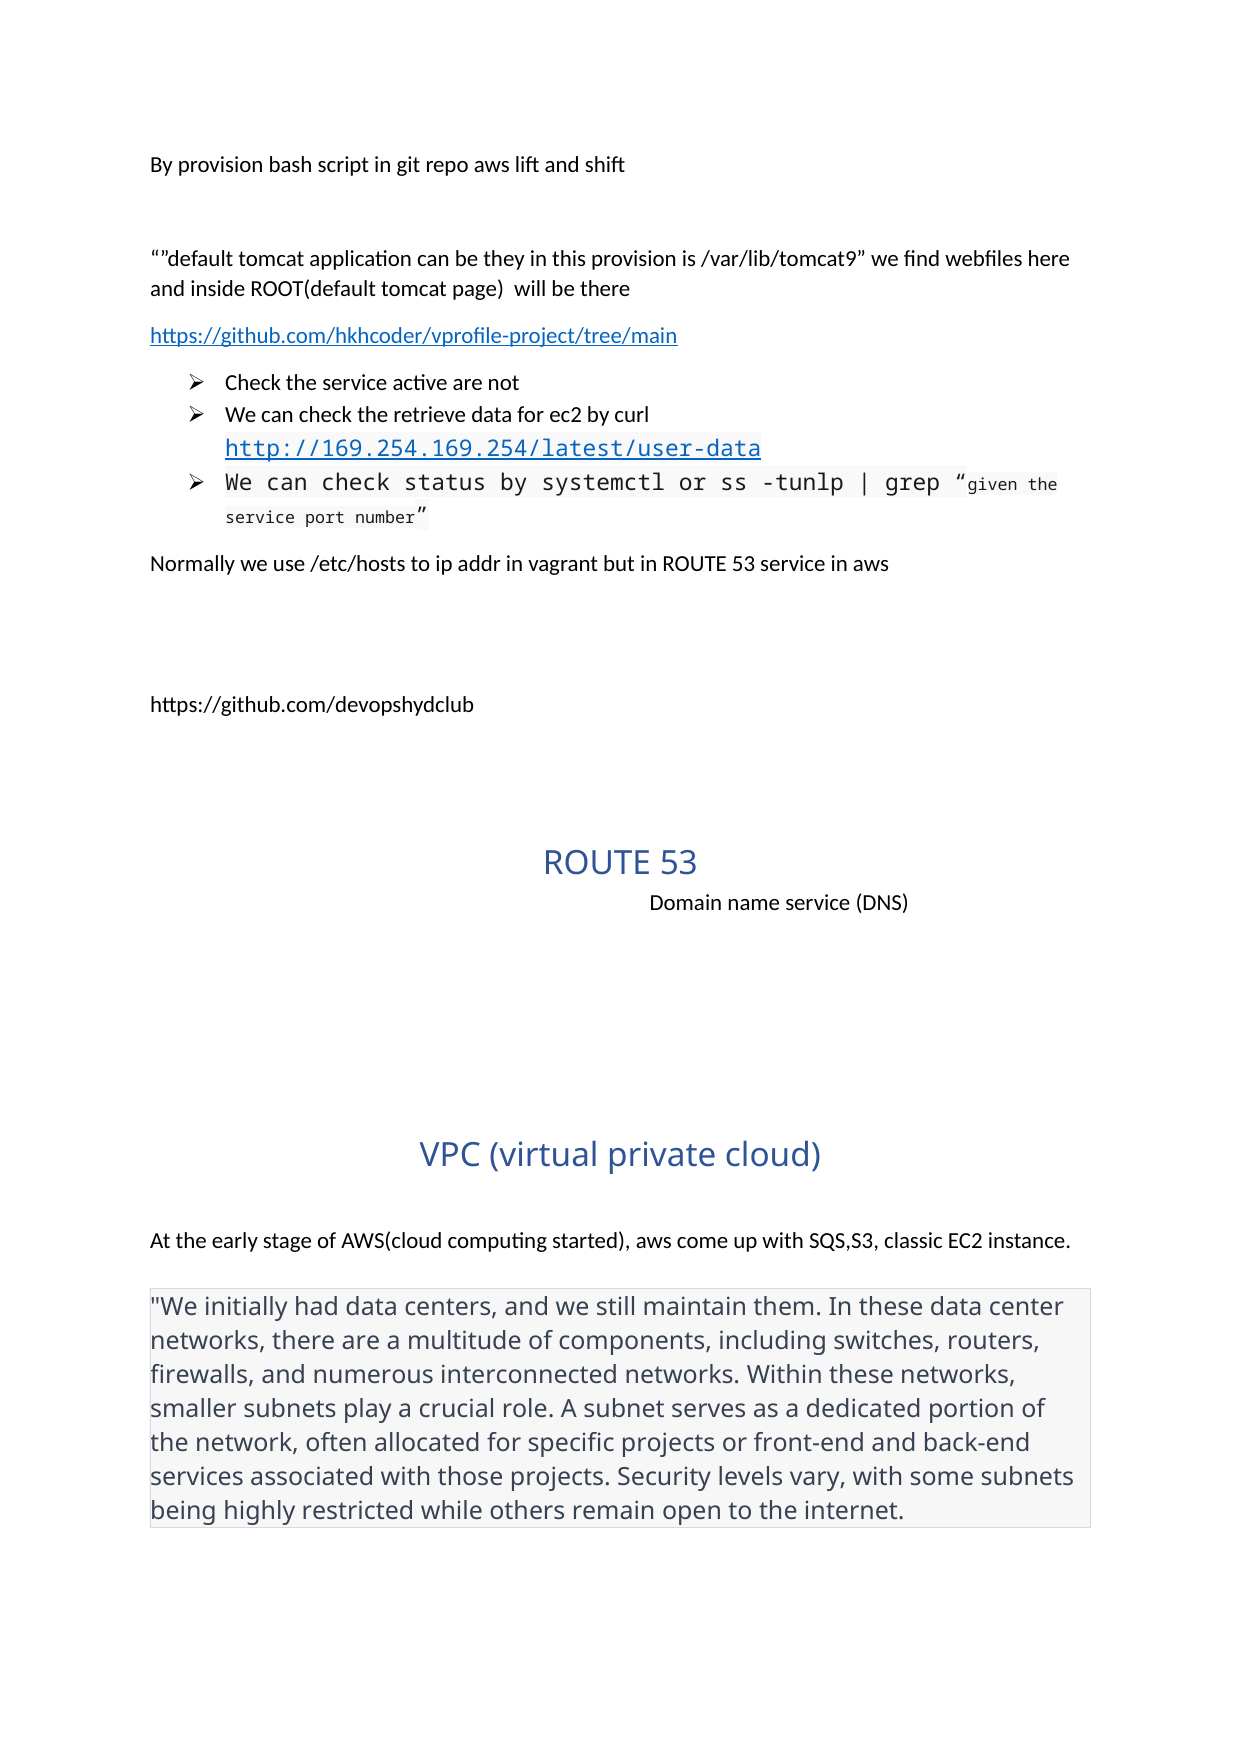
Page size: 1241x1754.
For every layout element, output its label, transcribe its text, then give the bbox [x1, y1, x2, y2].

list We can check the retrieve data for ec2 by curl http://169.254.169.254/latest/user-data [187, 398, 1090, 463]
text By provision bash script in git repo aws lift and shift [150, 150, 1090, 178]
text Normally we use /etc/hosts to ip addr in vagrant but in ROUTE 53 service in aws [150, 549, 1090, 578]
text "We initially had data centers, and we still maintain them. In these data center networks, there are a multitude of components, including switches, routers, firewalls, and numerous interconnected networks. Within these networks, smaller subnets play a crucial role. A subnet serves as a dedicated portion of the network, often allocated for specific projects or front-end and back-end services associated with those projects. Security levels vary, with some subnets being highly restricted while others remain open to the internet. [151, 1289, 1090, 1527]
text https://github.com/hkhcoder/vprofile-project/tree/main [150, 321, 1090, 349]
subtitle ROUTE 53 [150, 839, 1090, 884]
list We can check status by systemctl or ss -tunlp | grep “given the service port number” [187, 465, 1090, 530]
subtitle VPC (virtual private cloud) [150, 1131, 1090, 1176]
list Check the service active are not [187, 368, 1090, 396]
text “”default tomcat application can be they in this provision is /var/lib/tomcat9” we find webfiles here and inside ROOT(default tomcat page) will be there [150, 244, 1090, 302]
text Domain name service (DNS) [150, 888, 1090, 916]
text https://github.com/devopshydclub [150, 690, 1090, 718]
text At the early stage of AWS(cloud computing started), aws come up with SQS,S3, classic EC2 instance. [150, 1227, 1090, 1255]
